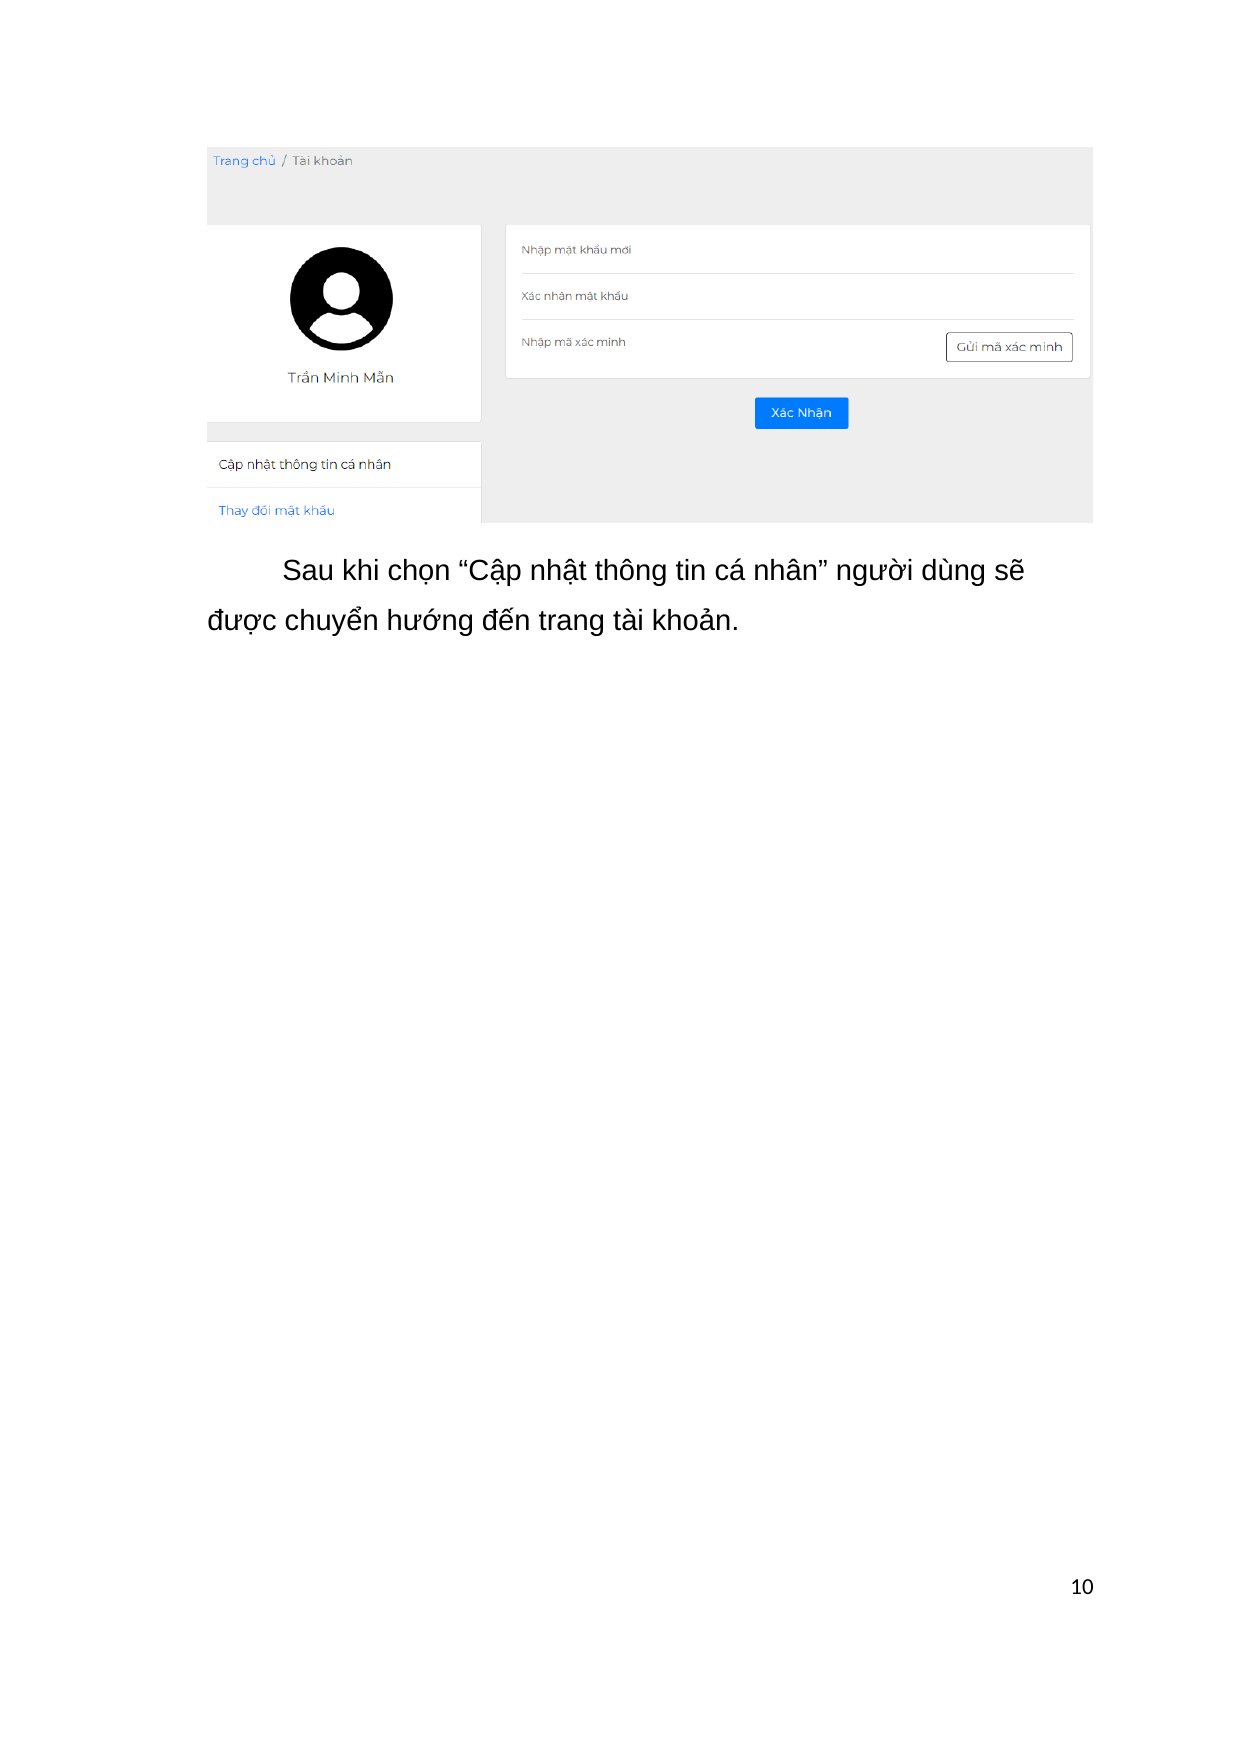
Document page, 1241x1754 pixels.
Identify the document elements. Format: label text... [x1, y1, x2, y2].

picture [207, 147, 1094, 523]
text Sau khi chọn “Cập nhật thông tin cá nhân” người dùng sẽ được chuyển hướng đến trang tài khoản. [207, 553, 1093, 637]
